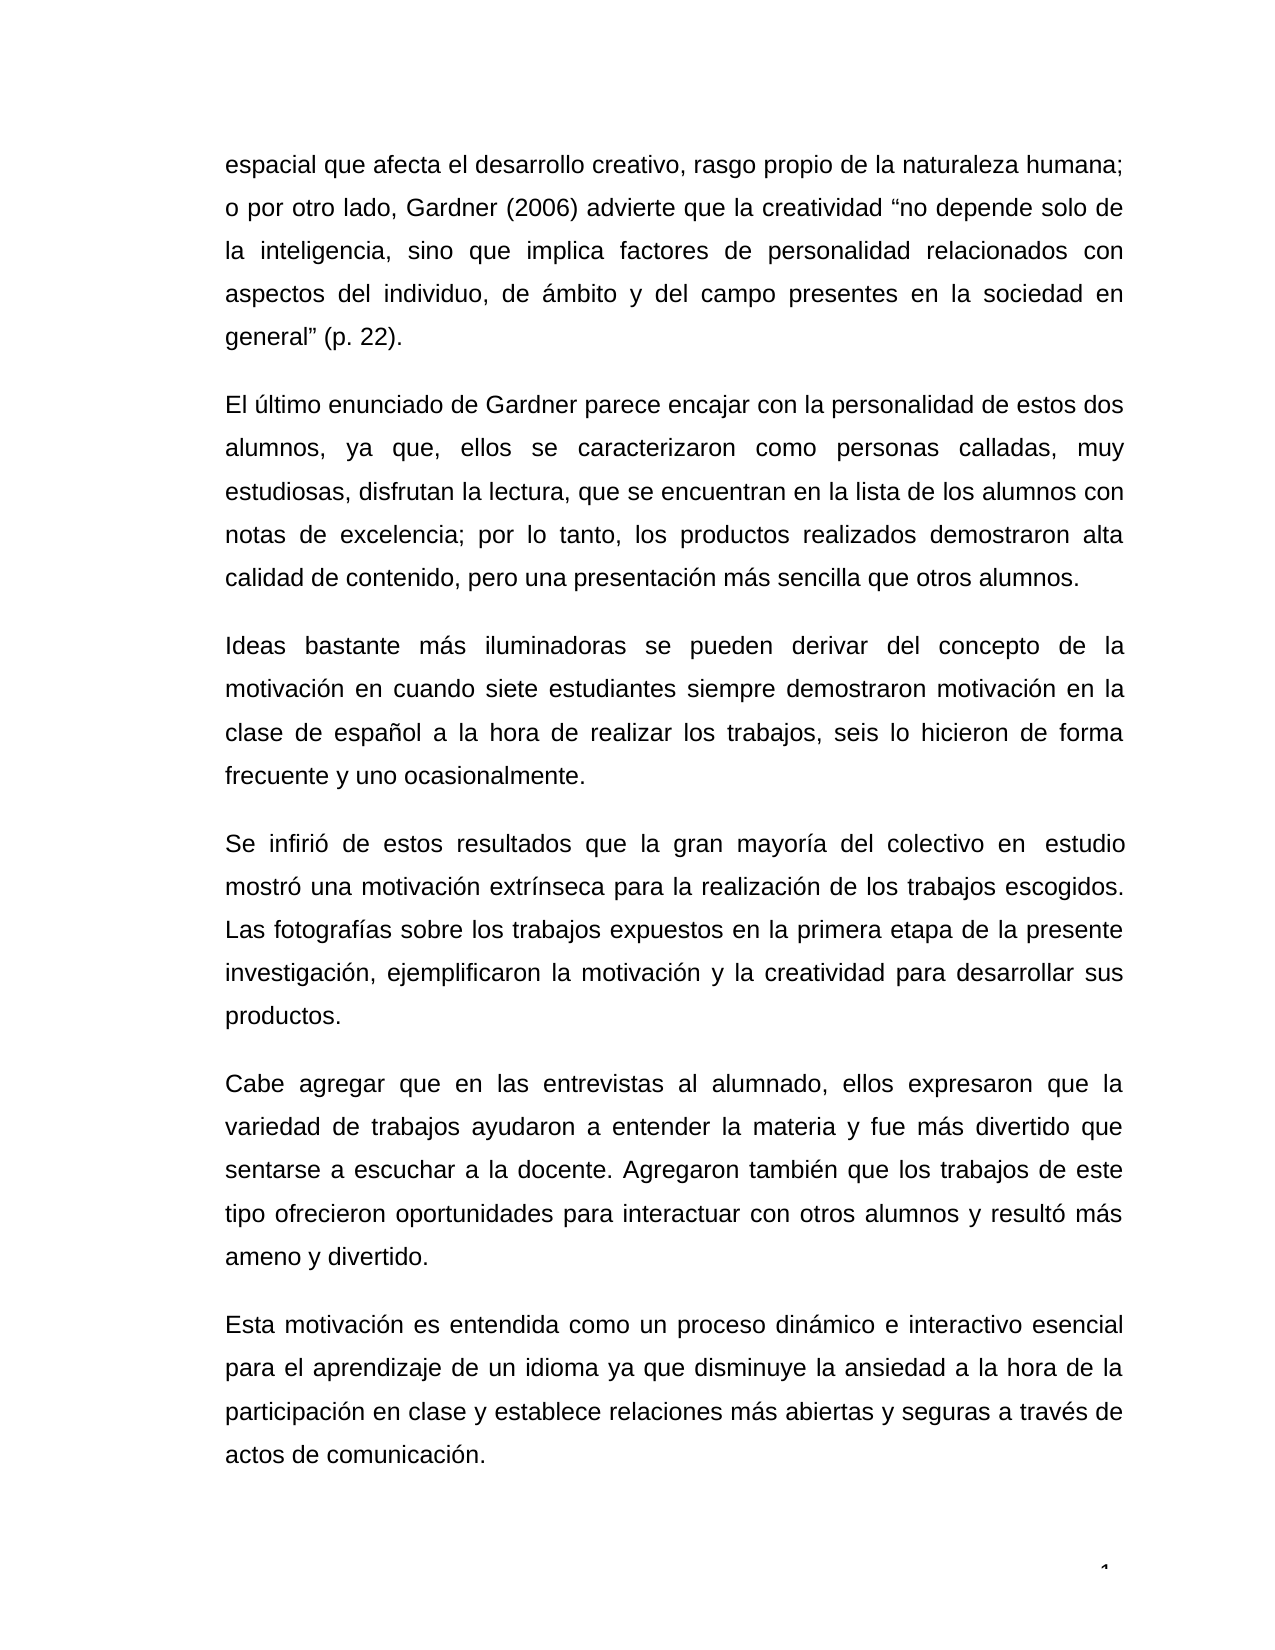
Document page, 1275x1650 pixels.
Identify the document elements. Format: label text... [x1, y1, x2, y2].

text Esta motivación es entendida como un proceso dinámico e interactivo esencial para el aprendizaje de un idioma ya que disminuye la ansiedad a la hora de la participación en clase y establece relaciones más abiertas y seguras a través de actos de comunicación. [225, 1310, 1125, 1468]
text El último enunciado de Gardner parece encajar con la personalidad de estos dos alumnos, ya que, ellos se caracterizaron como personas calladas, muy estudiosas, disfrutan la lectura, que se encuentran en la lista de los alumnos con notas de excelencia; por lo tanto, los productos realizados demostraron alta calidad de contenido, pero una presentación más sencilla que otros alumnos. [225, 390, 1125, 592]
text Se infirió de estos resultados que la gran mayoría del colectivo en estudio mostró una motivación extrínseca para la realización de los trabajos escogidos. Las fotografías sobre los trabajos expuestos en la primera etapa de la presente investigación, ejemplificaron la motivación y la creatividad para desarrollar sus productos. [225, 829, 1126, 1030]
text espacial que afecta el desarrollo creativo, rasgo propio de la naturaleza humana; o por otro lado, Gardner (2006) advierte que la creatividad “no depende solo de la inteligencia, sino que implica factores de personalidad relacionados con aspectos del individuo, de ámbito y del campo presentes en la sociedad en general” (p. 22). [225, 150, 1125, 351]
text Ideas bastante más iluminadoras se pueden derivar del concepto de la motivación en cuando siete estudiantes siempre demostraron motivación en la clase de español a la hora de realizar los trabajos, seis lo hicieron de forma frecuente y uno ocasionalmente. [225, 631, 1126, 789]
text Cabe agregar que en las entrevistas al alumnado, ellos expresaron que la variedad de trabajos ayudaron a entender la materia y fue más divertido que sentarse a escuchar a la docente. Agregaron también que los trabajos de este tipo ofrecieron oportunidades para interactuar con otros alumnos y resultó más ameno y divertido. [225, 1069, 1125, 1271]
